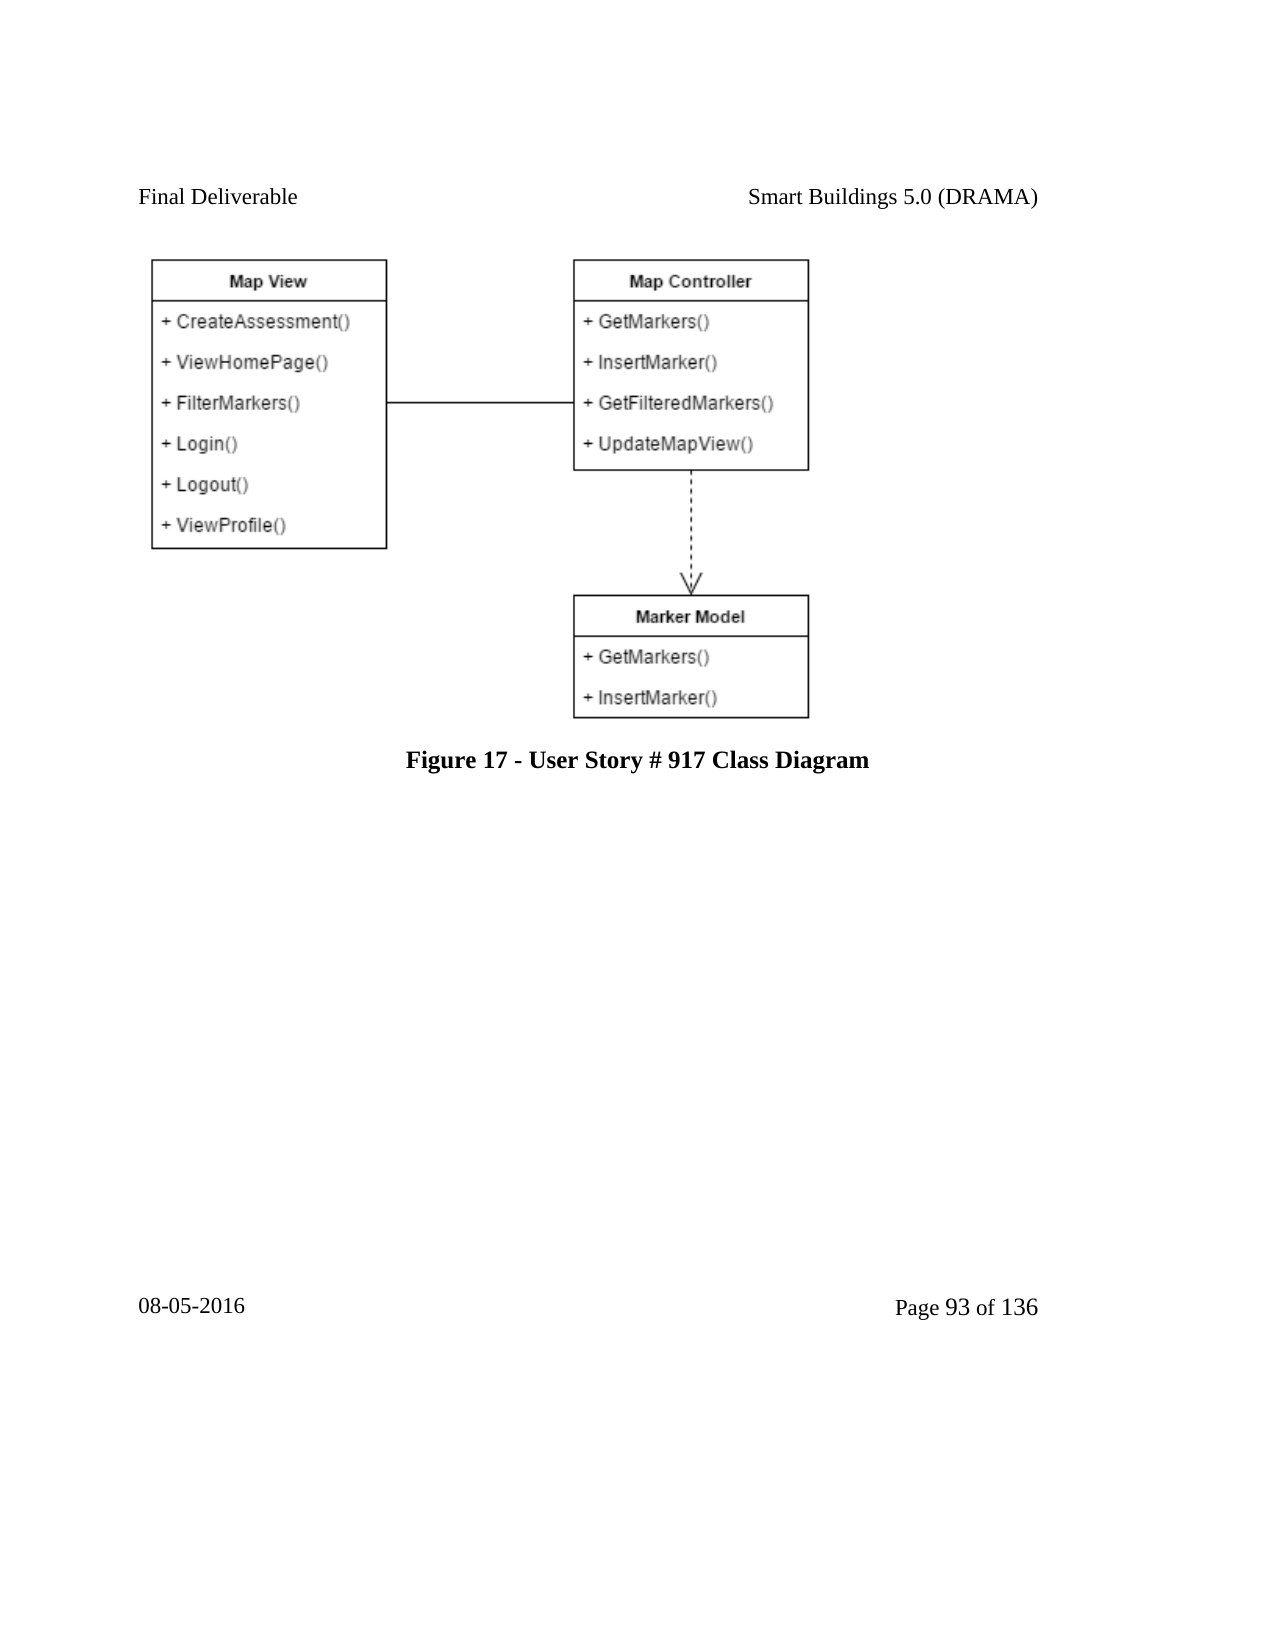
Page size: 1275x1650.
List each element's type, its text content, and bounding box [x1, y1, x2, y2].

subtitle Figure 17 - User Story # 917 Class Diagram [150, 745, 1125, 774]
